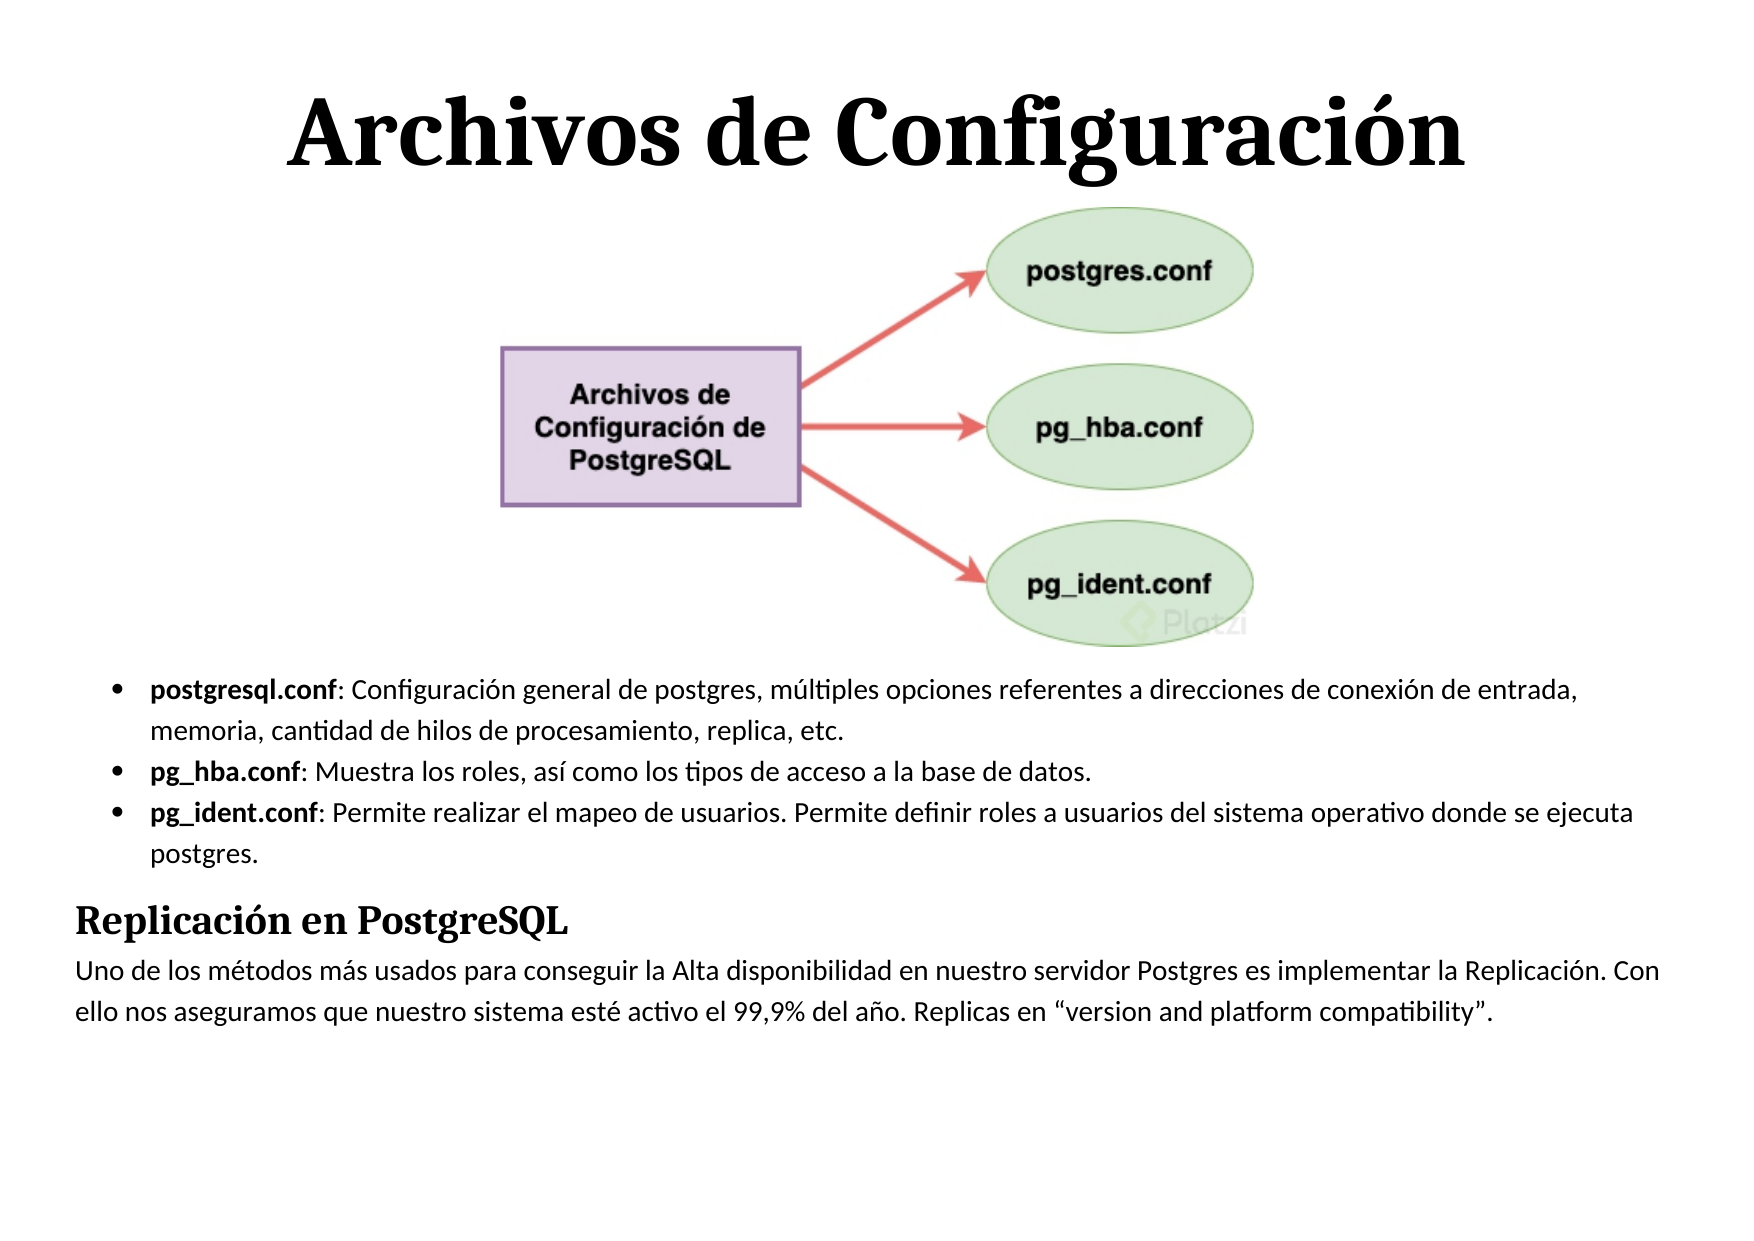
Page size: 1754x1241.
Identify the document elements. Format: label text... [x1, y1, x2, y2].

subtitle Replicación en PostgreSQL [75, 897, 1679, 945]
subtitle Archivos de Configuración [75, 75, 1679, 190]
picture [500, 207, 1254, 647]
list pg_hba.conf: Muestra los roles, así como los tipos de acceso a la base de datos. [112, 753, 1679, 789]
list pg_ident.conf: Permite realizar el mapeo de usuarios. Permite definir roles a usuarios del sistema operativo donde se ejecuta postgres. [112, 794, 1679, 871]
list postgresql.conf: Configuración general de postgres, múltiples opciones referentes a direcciones de conexión de entrada, memoria, cantidad de hilos de procesamiento, replica, etc. [112, 671, 1679, 748]
text Uno de los métodos más usados para conseguir la Alta disponibilidad en nuestro servidor Postgres es implementar la Replicación. Con ello nos aseguramos que nuestro sistema esté activo el 99,9% del año. Replicas en “version and platform compatibility”. [75, 952, 1679, 1028]
